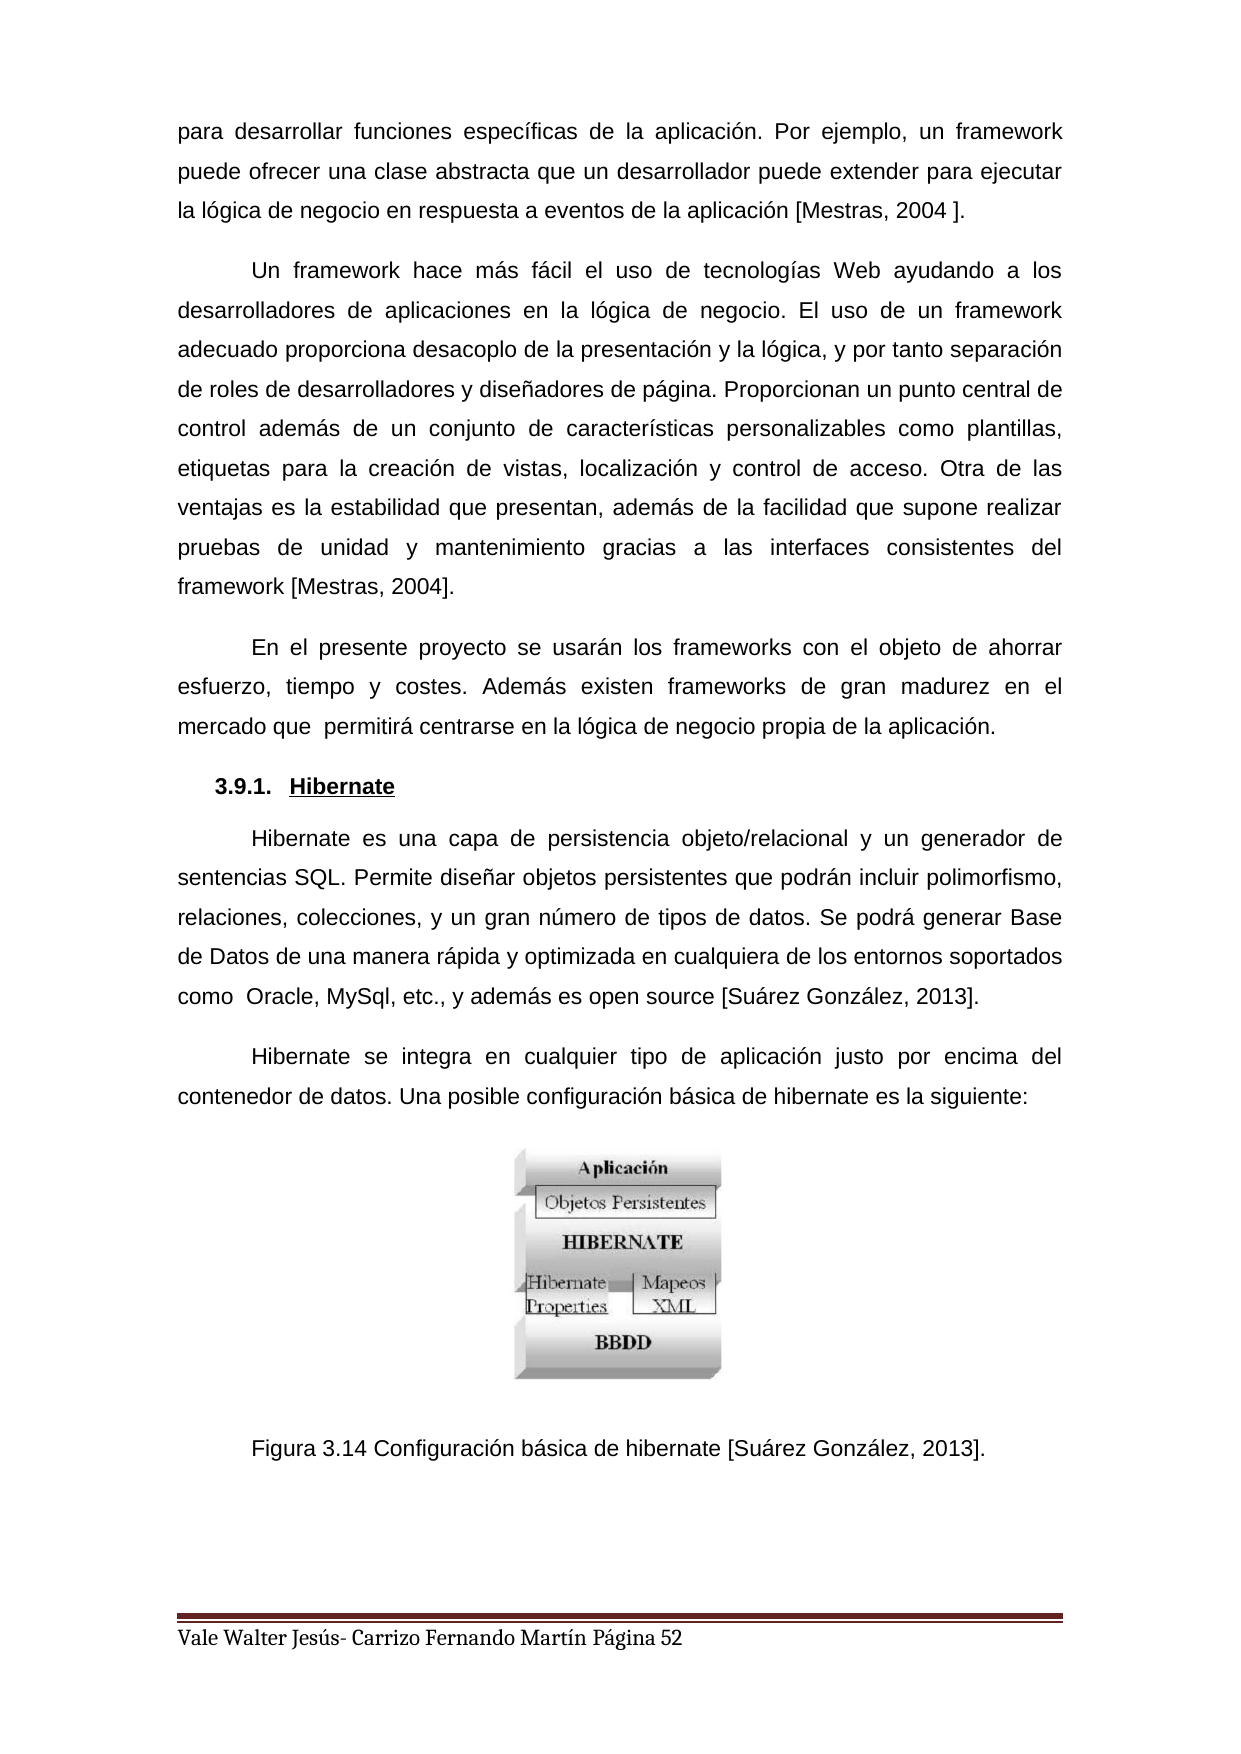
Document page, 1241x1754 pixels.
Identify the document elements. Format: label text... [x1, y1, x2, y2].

text Hibernate es una capa de persistencia objeto/relacional y un generador de sentencias SQL. Permite diseñar objetos persistentes que podrán incluir polimorfismo, relaciones, colecciones, y un gran número de tipos de datos. Se podrá generar Base de Datos de una manera rápida y optimizada en cualquiera de los entornos soportados como Oracle, MySql, etc., y además es open source [Suárez González, 2013]. [177, 825, 1063, 1009]
text Hibernate se integra en cualquier tipo de aplicación justo por encima del contenedor de datos. Una posible configuración básica de hibernate es la siguiente: [177, 1043, 1063, 1109]
list Hibernate [214, 773, 1063, 799]
picture [504, 1142, 737, 1380]
text Un framework hace más fácil el uso de tecnologías Web ayudando a los desarrolladores de aplicaciones en la lógica de negocio. El uso de un framework adecuado proporciona desacoplo de la presentación y la lógica, y por tanto separación de roles de desarrolladores y diseñadores de página. Proporcionan un punto central de control además de un conjunto de características personalizables como plantillas, etiquetas para la creación de vistas, localización y control de acceso. Otra de las ventajas es la estabilidad que presentan, además de la facilidad que supone realizar pruebas de unidad y mantenimiento gracias a las interfaces consistentes del framework [Mestras, 2004]. [177, 257, 1063, 600]
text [177, 118, 1063, 223]
text En el presente proyecto se usarán los frameworks con el objeto de ahorrar esfuerzo, tiempo y costes. Además existen frameworks de gran madurez en el mercado que permitirá centrarse en la lógica de negocio propia de la aplicación. [177, 634, 1063, 739]
text Figura 3.14 Configuración básica de hibernate [Suárez González, 2013]. [177, 1435, 1063, 1462]
